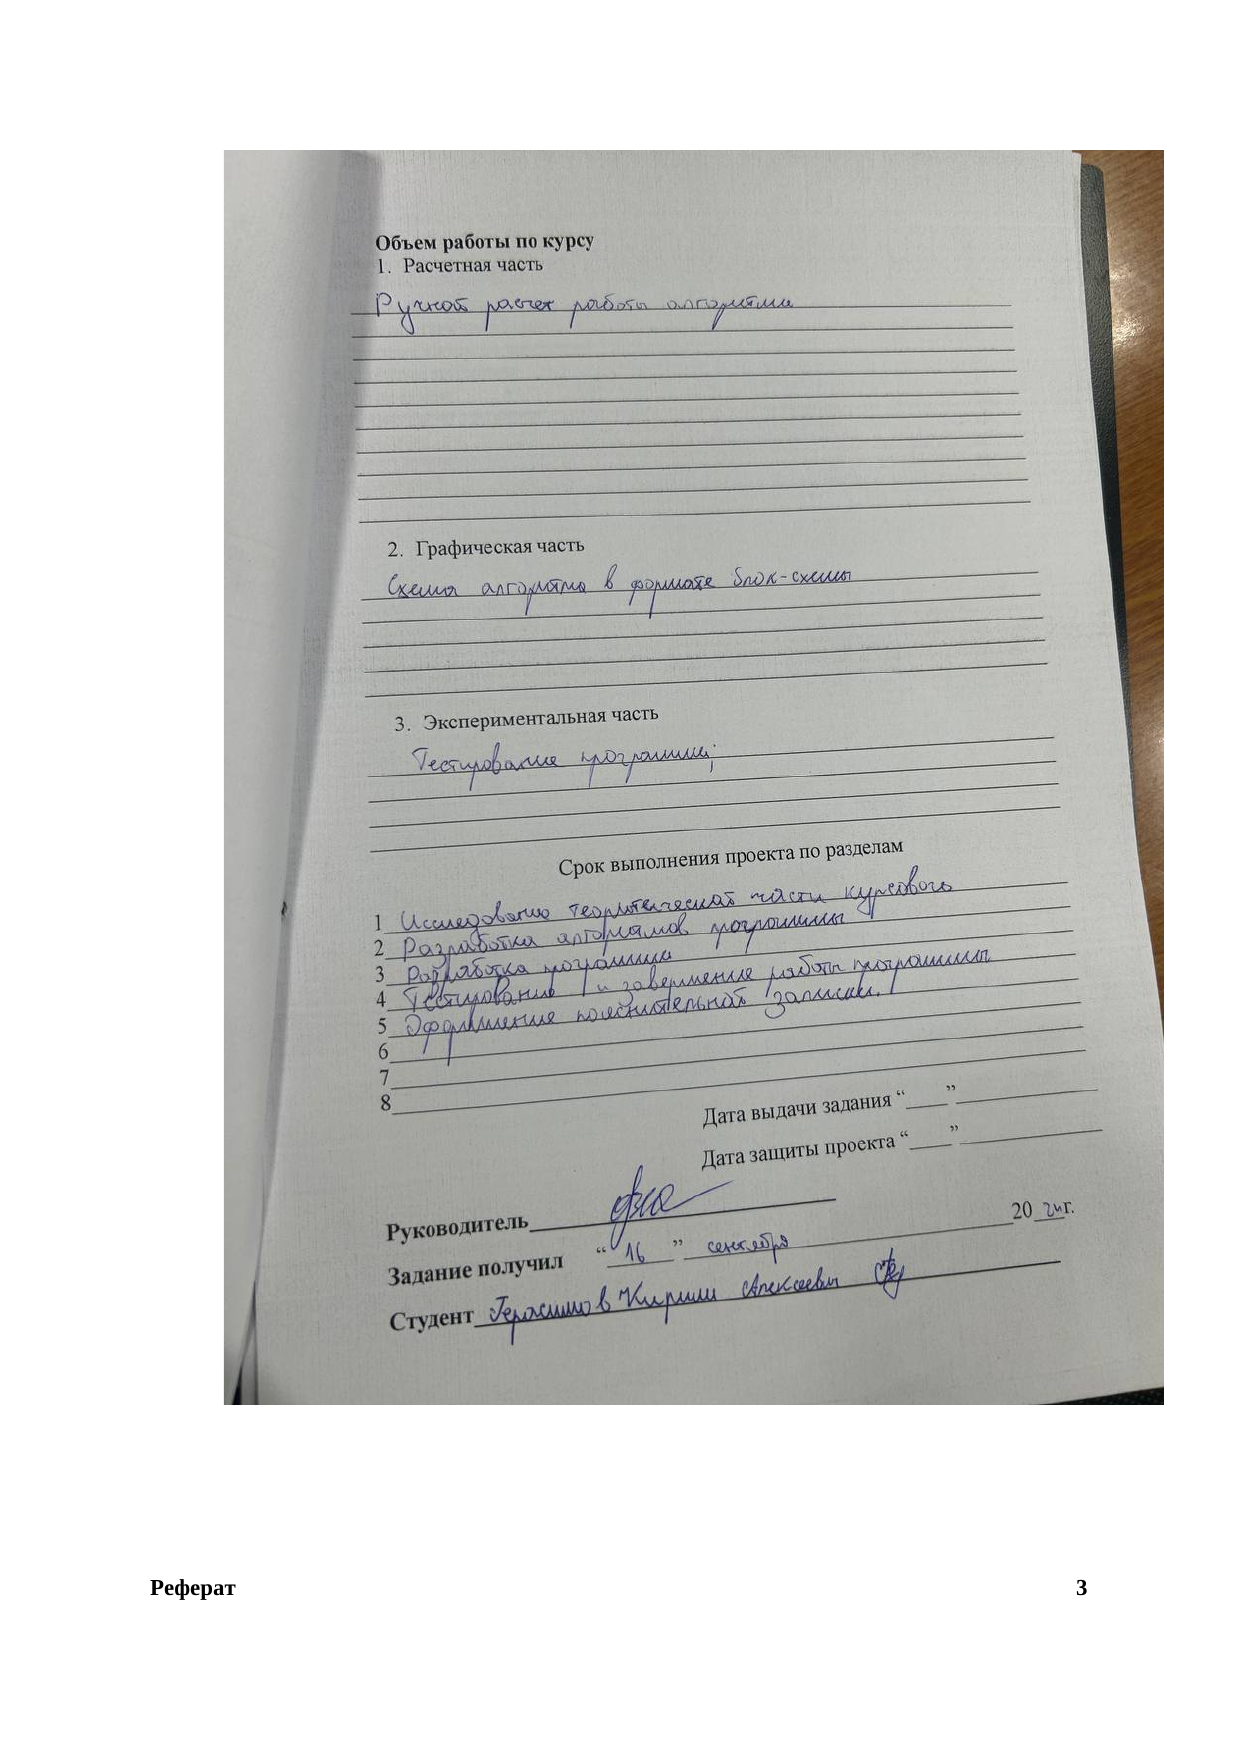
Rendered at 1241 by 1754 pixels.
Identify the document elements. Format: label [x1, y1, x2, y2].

picture [223, 150, 1164, 1405]
